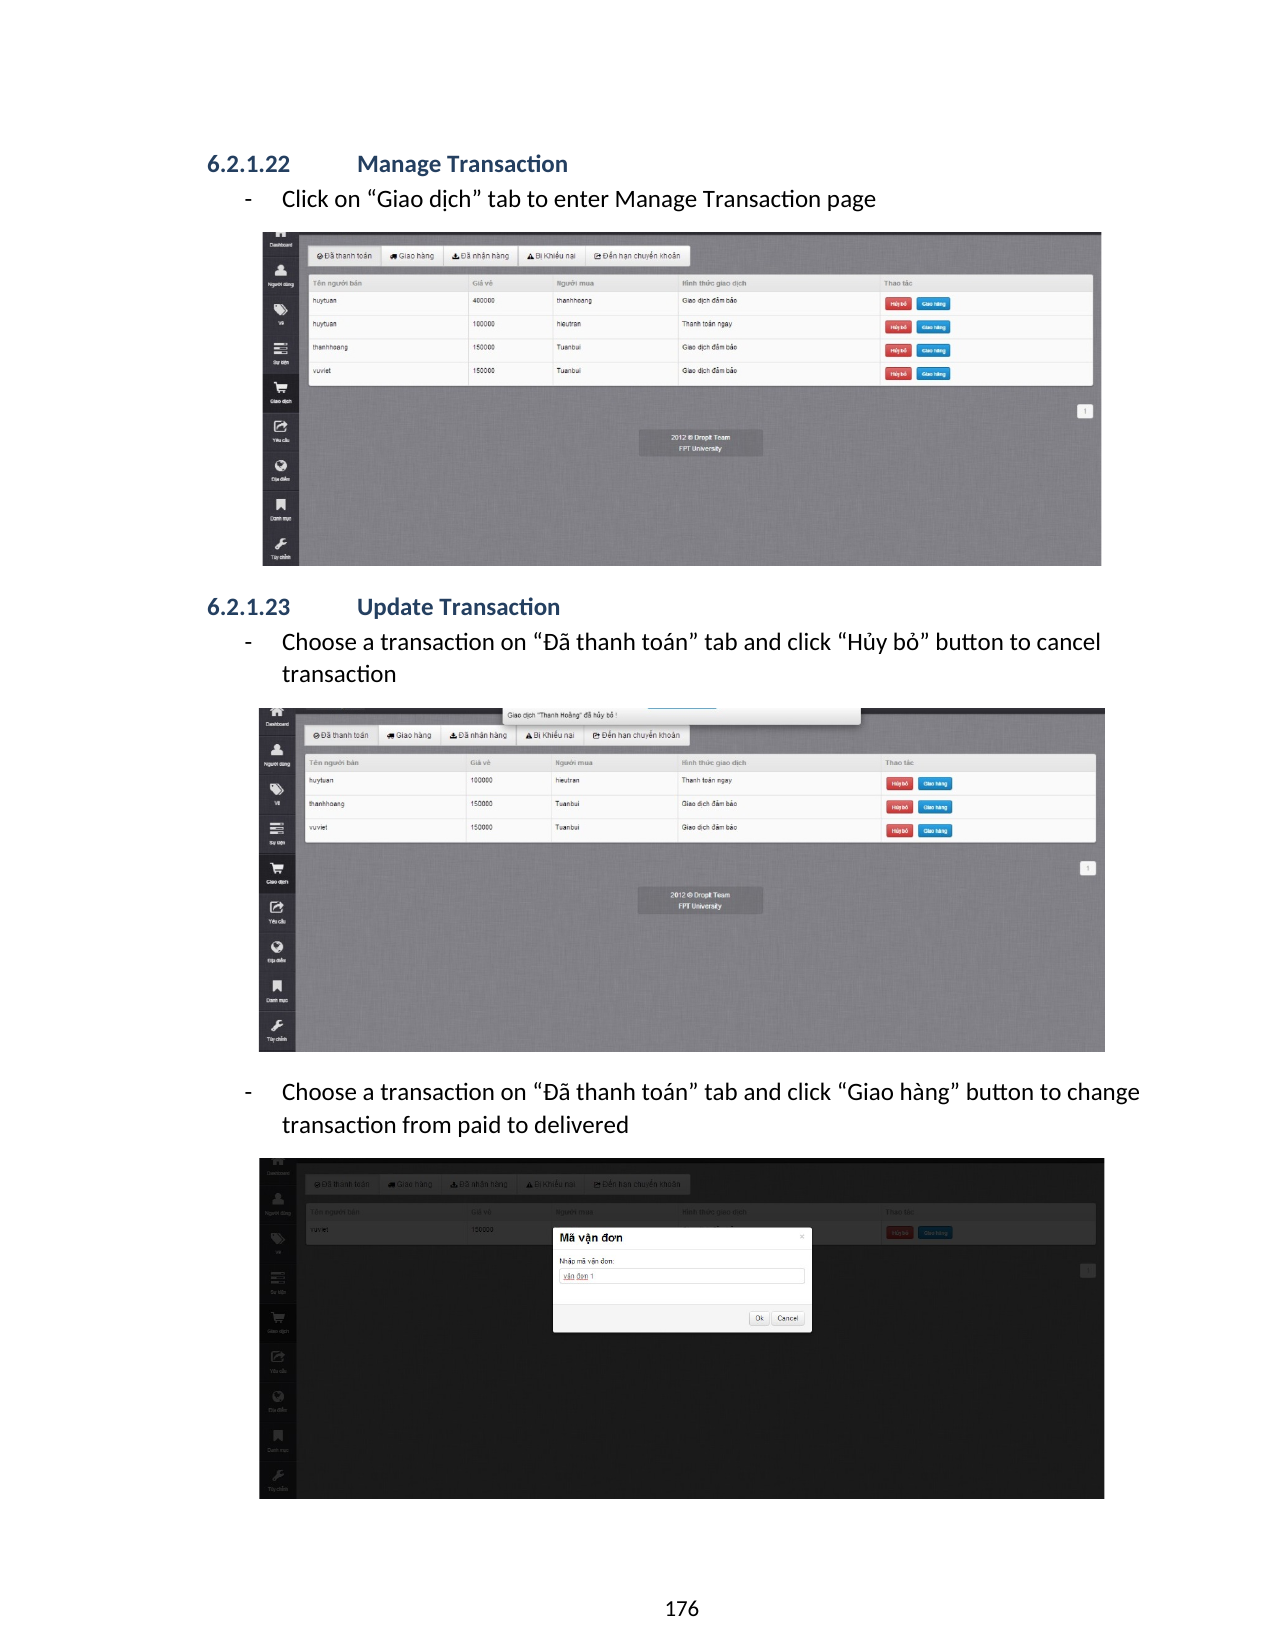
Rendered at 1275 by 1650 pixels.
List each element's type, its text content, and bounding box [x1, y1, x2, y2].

list Choose a transaction on “Đã thanh toán” tab and click “Giao hàng” button to change transaction from paid to delivered [244, 1076, 1157, 1139]
picture [259, 1158, 1105, 1499]
list Choose a transaction on “Đã thanh toán” tab and click “Hủy bỏ” button to cancel transaction [244, 626, 1157, 689]
picture [262, 232, 1102, 566]
subtitle 6.2.1.22 Manage Transaction [207, 148, 1157, 178]
subtitle 6.2.1.23 Update Transaction [207, 591, 1157, 621]
picture [258, 708, 1105, 1052]
list Click on “Giao dịch” tab to enter Manage Transaction page [244, 183, 1157, 213]
